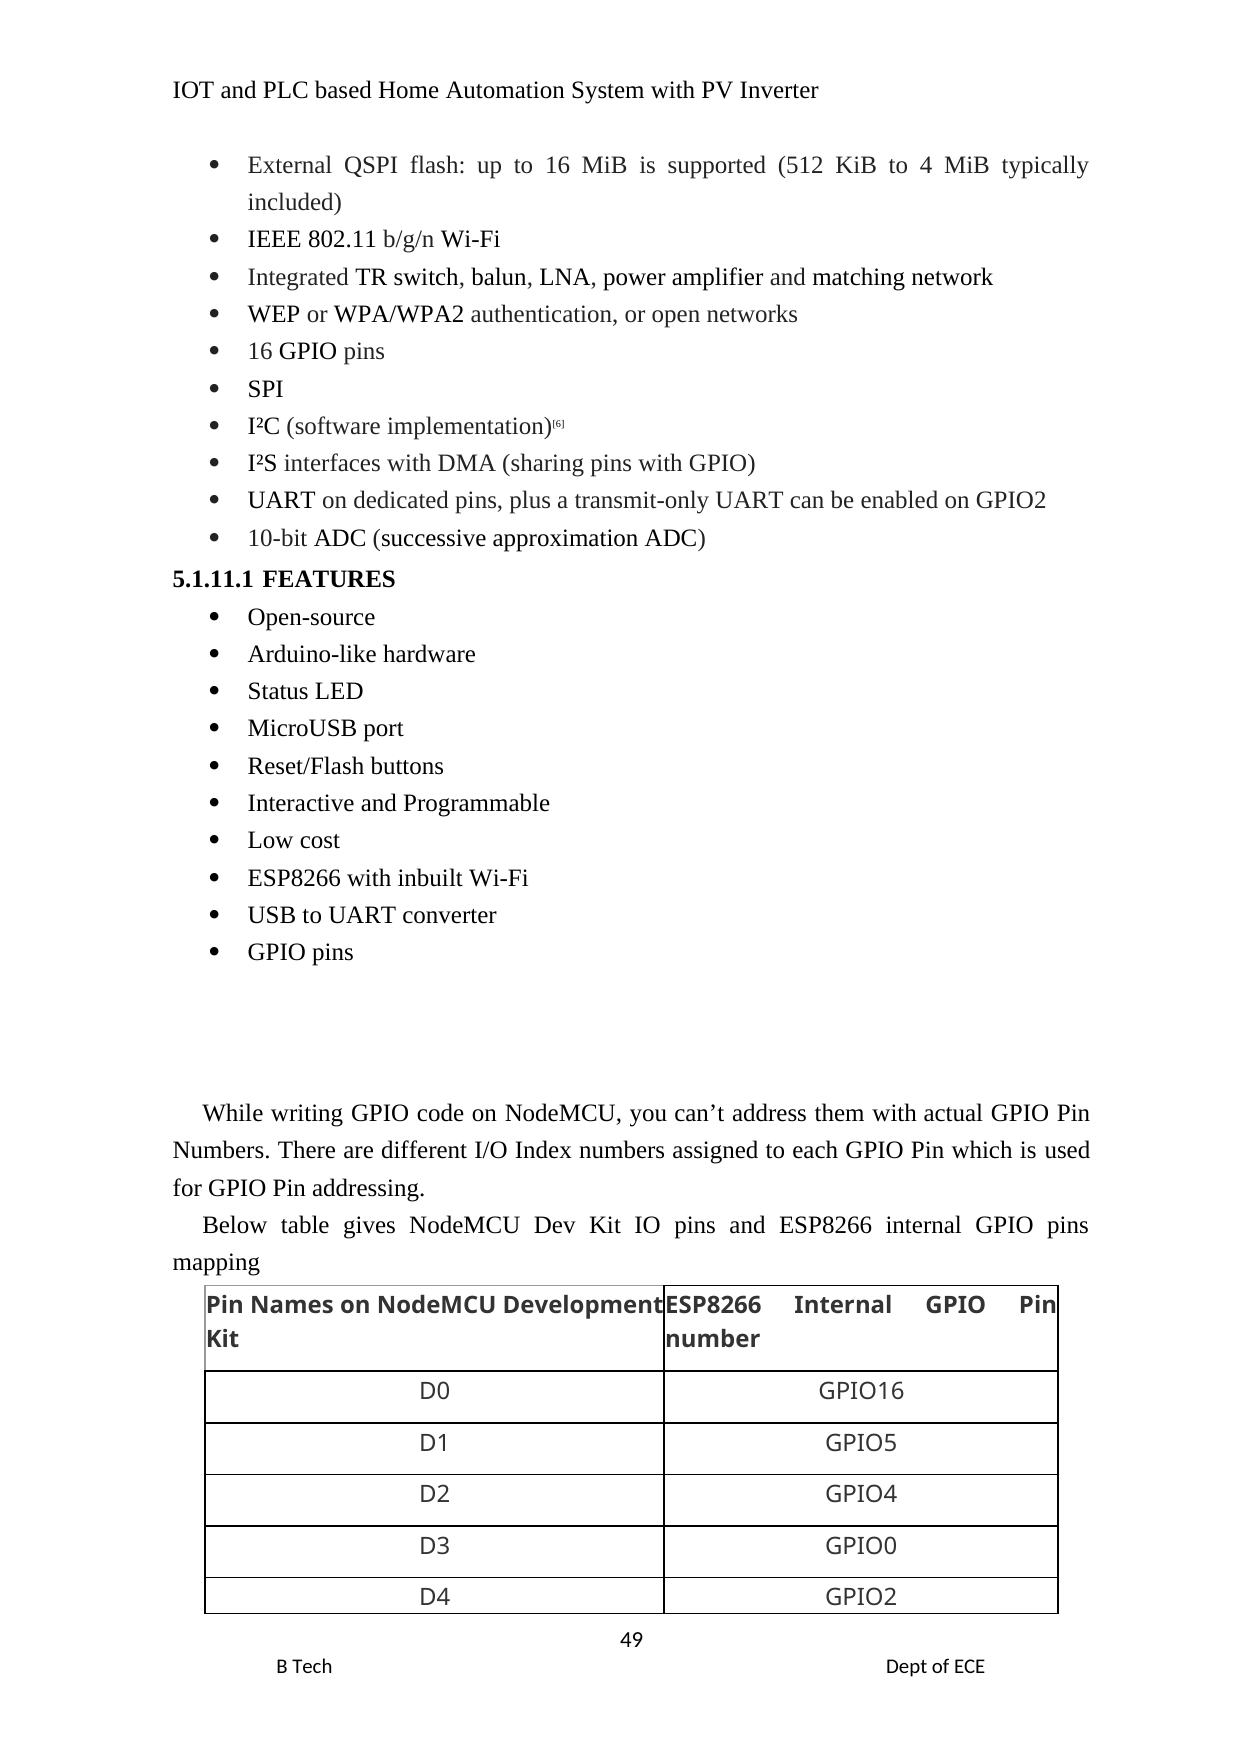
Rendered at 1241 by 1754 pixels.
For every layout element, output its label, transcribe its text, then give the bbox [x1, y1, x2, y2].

table_cell GPIO2 [665, 1578, 1057, 1613]
list SPI [210, 374, 1090, 402]
list MicroUSB port [210, 713, 1090, 742]
table_header Pin Names on NodeMCU Development Kit [206, 1286, 663, 1370]
list I²C (software implementation)[6] [210, 411, 1090, 440]
table_cell D4 [206, 1578, 663, 1613]
list WEP or WPA/WPA2 authentication, or open networks [210, 299, 1090, 328]
list External QSPI flash: up to 16 MiB is supported (512 KiB to 4 MiB typically included) [210, 150, 1090, 216]
list Status LED [210, 676, 1090, 705]
list Arduino-like hardware [210, 639, 1090, 668]
subtitle FEATURES [172, 564, 1090, 593]
table_cell D2 [206, 1475, 663, 1525]
list 10-bit ADC (successive approximation ADC) [210, 523, 1090, 552]
list GPIO pins [210, 937, 1090, 966]
list I²S interfaces with DMA (sharing pins with GPIO) [210, 448, 1090, 477]
table_cell D3 [206, 1527, 663, 1577]
table_header ESP8266 Internal GPIO Pin number [665, 1286, 1057, 1370]
table_cell GPIO16 [665, 1372, 1057, 1422]
list Open-source [210, 602, 1090, 630]
list Integrated TR switch, balun, LNA, power amplifier and matching network [210, 262, 1090, 291]
text Below table gives NodeMCU Dev Kit IO pins and ESP8266 internal GPIO pins mapping [172, 1210, 1090, 1276]
list USB to UART converter [210, 900, 1090, 929]
table_cell GPIO5 [665, 1424, 1057, 1473]
table_cell D0 [206, 1372, 663, 1422]
table_cell GPIO0 [665, 1527, 1057, 1577]
list ESP8266 with inbuilt Wi-Fi [210, 863, 1090, 891]
text While writing GPIO code on NodeMCU, you can’t address them with actual GPIO Pin Numbers. There are different I/O Index numbers assigned to each GPIO Pin which is used for GPIO Pin addressing. [172, 1098, 1090, 1201]
list IEEE 802.11 b/g/n Wi-Fi [210, 224, 1090, 253]
list 16 GPIO pins [210, 336, 1090, 365]
list Reset/Flash buttons [210, 751, 1090, 779]
table_cell GPIO4 [665, 1475, 1057, 1525]
list UART on dedicated pins, plus a transmit-only UART can be enabled on GPIO2 [210, 486, 1090, 514]
table_cell D1 [206, 1424, 663, 1473]
list Low cost [210, 825, 1090, 854]
list Interactive and Programmable [210, 788, 1090, 817]
